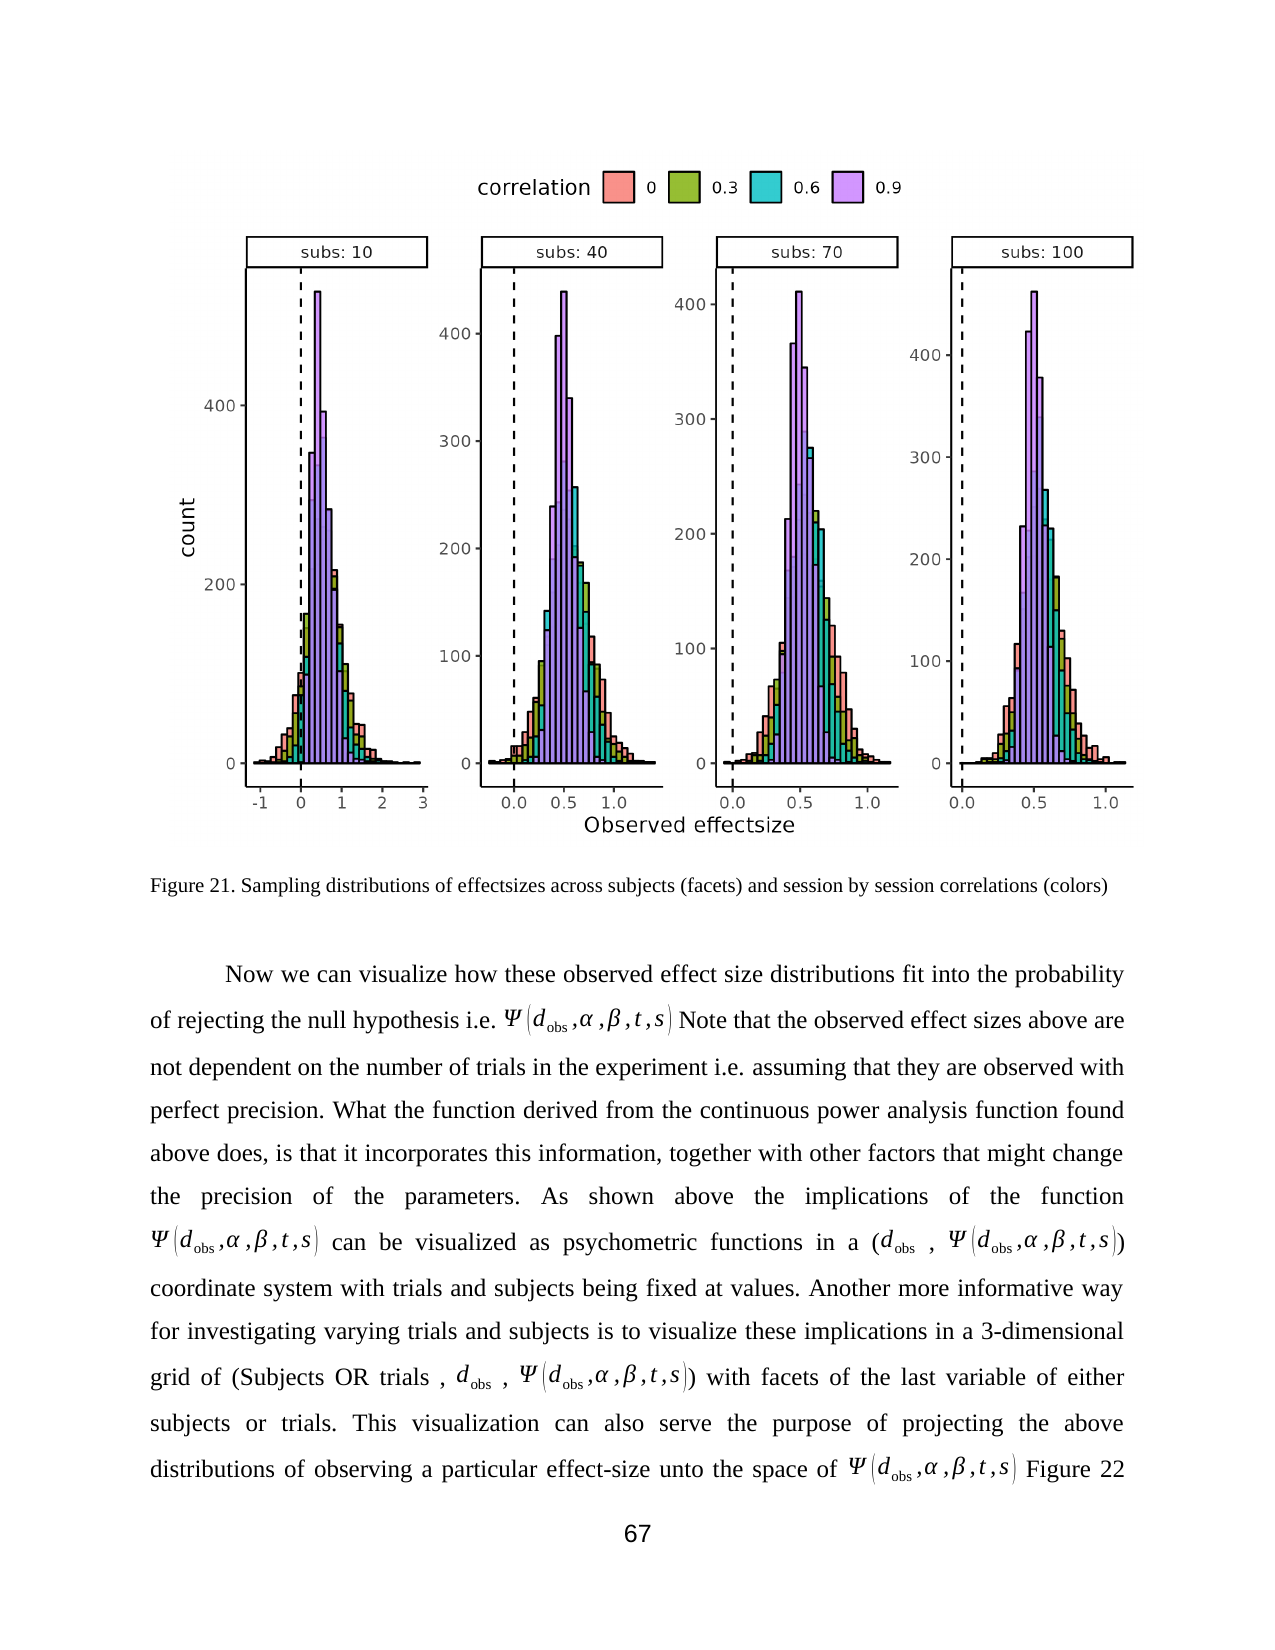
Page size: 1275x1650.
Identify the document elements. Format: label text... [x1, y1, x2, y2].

picture [168, 150, 1144, 847]
text Figure 21. Sampling distributions of effectsizes across subjects (facets) and session by session correlations (colors) [150, 873, 1125, 897]
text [150, 959, 1125, 1486]
